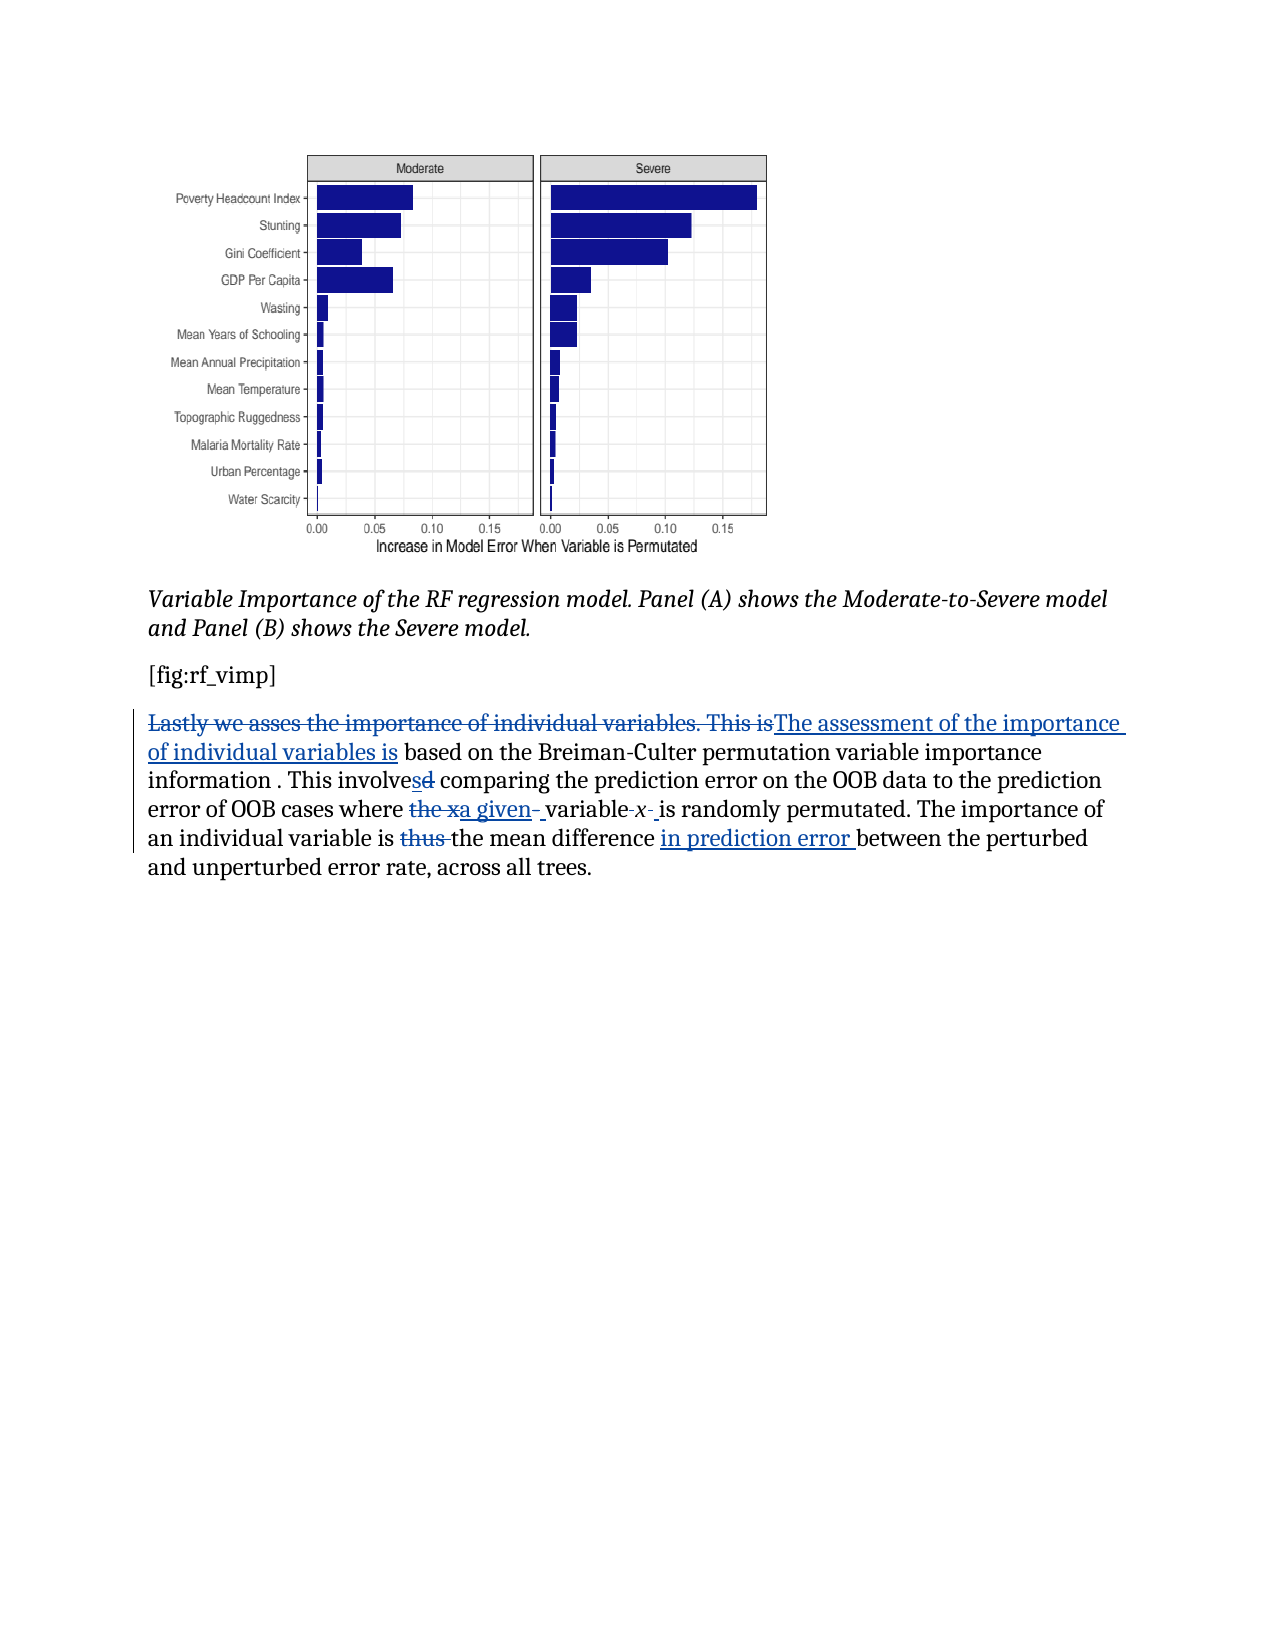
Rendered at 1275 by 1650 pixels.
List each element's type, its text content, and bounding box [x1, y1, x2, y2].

text [fig:rf_vimp] [148, 661, 1127, 690]
text based on the Breiman-Culter permutation variable importance information . This involve comparing the prediction error on the OOB data to the prediction error of OOB cases where variableis randomly permutated. The importance of an individual variable is the mean difference between the perturbed and unperturbed error rate, across all trees. [148, 709, 1127, 881]
picture [147, 147, 773, 565]
text Variable Importance of the RF regression model. Panel (A) shows the Moderate-to-Severe model and Panel (B) shows the Severe model. [148, 585, 1127, 643]
